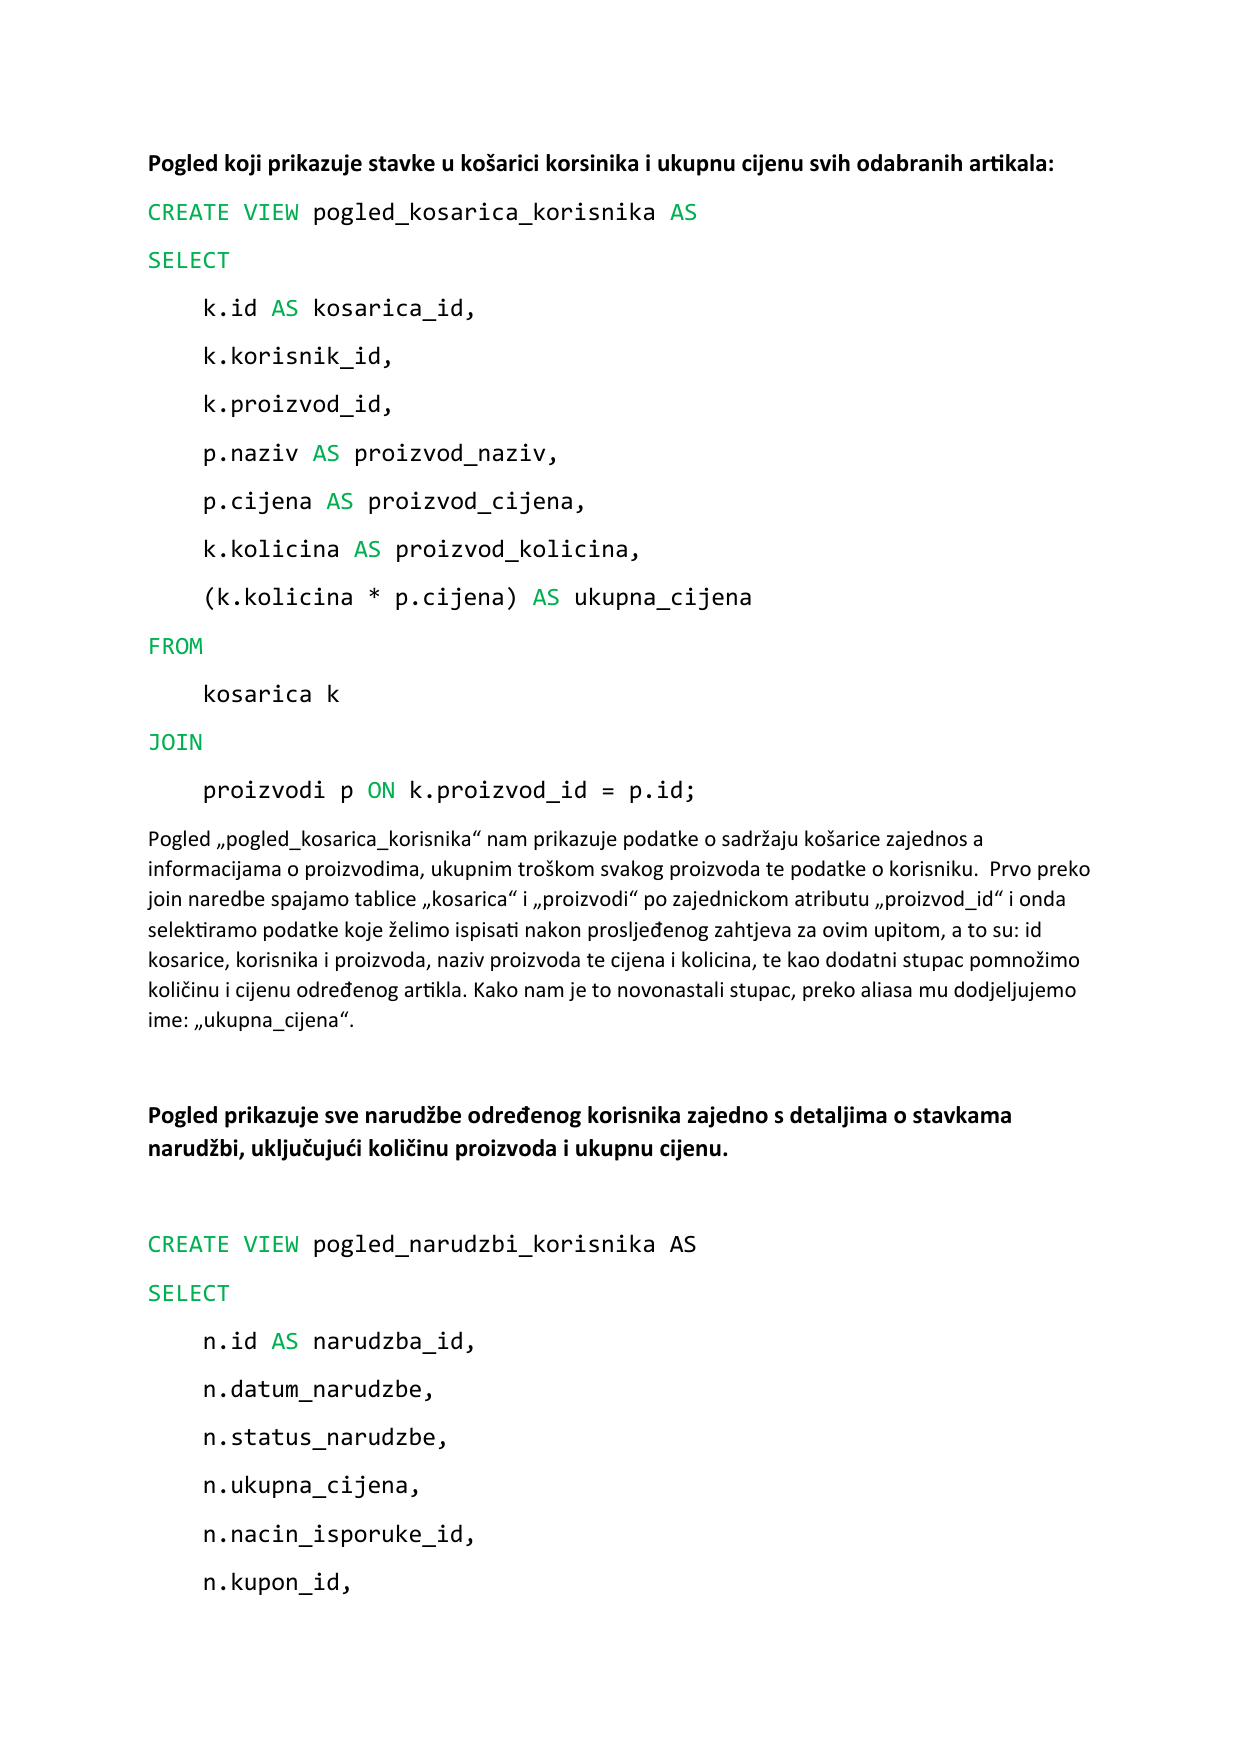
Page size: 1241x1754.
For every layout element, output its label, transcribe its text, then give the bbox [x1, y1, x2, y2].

text k.korisnik_id, [148, 342, 1093, 371]
text k.id AS kosarica_id, [148, 294, 1093, 323]
text p.cijena AS proizvod_cijena, [148, 487, 1093, 516]
text SELECT [148, 1278, 1093, 1307]
text SELECT [148, 245, 1093, 275]
text proizvodi p ON k.proizvod_id = p.id; [148, 776, 1093, 805]
text JOIN [148, 728, 1093, 757]
text k.proizvod_id, [148, 390, 1093, 419]
text FROM [148, 631, 1093, 661]
text Pogled „pogled_kosarica_korisnika“ nam prikazuje podatke o sadržaju košarice zajednos a informacijama o proizvodima, ukupnim troškom svakog proizvoda te podatke o korisniku. Prvo preko join naredbe spajamo tablice „kosarica“ i „proizvodi“ po zajednickom atributu „proizvod_id“ i onda selektiramo podatke koje želimo ispisati nakon prosljeđenog zahtjeva za ovim upitom, a to su: id kosarice, korisnika i proizvoda, naziv proizvoda te cijena i kolicina, te kao dodatni stupac pomnožimo količinu i cijenu određenog artikla. Kako nam je to novonastali stupac, preko aliasa mu dodjeljujemo ime: „ukupna_cijena“. [148, 824, 1093, 1033]
text n.datum_narudzbe, [148, 1374, 1093, 1404]
text Pogled prikazuje sve narudžbe određenog korisnika zajedno s detaljima o stavkama narudžbi, uključujući količinu proizvoda i ukupnu cijenu. [148, 1099, 1093, 1163]
text n.ukupna_cijena, [148, 1471, 1093, 1500]
text p.naziv AS proizvod_naziv, [148, 438, 1093, 468]
text kosarica k [148, 679, 1093, 709]
text n.id AS narudzba_id, [148, 1326, 1093, 1356]
text (k.kolicina * p.cijena) AS ukupna_cijena [148, 583, 1093, 612]
text n.kupon_id, [148, 1567, 1093, 1597]
text k.kolicina AS proizvod_kolicina, [148, 535, 1093, 564]
text Pogled koji prikazuje stavke u košarici korsinika i ukupnu cijenu svih odabranih artikala: [148, 148, 1093, 178]
text CREATE VIEW pogled_kosarica_korisnika AS [148, 197, 1093, 226]
text n.status_narudzbe, [148, 1423, 1093, 1452]
text CREATE VIEW pogled_narudzbi_korisnika AS [148, 1230, 1093, 1259]
text n.nacin_isporuke_id, [148, 1519, 1093, 1548]
